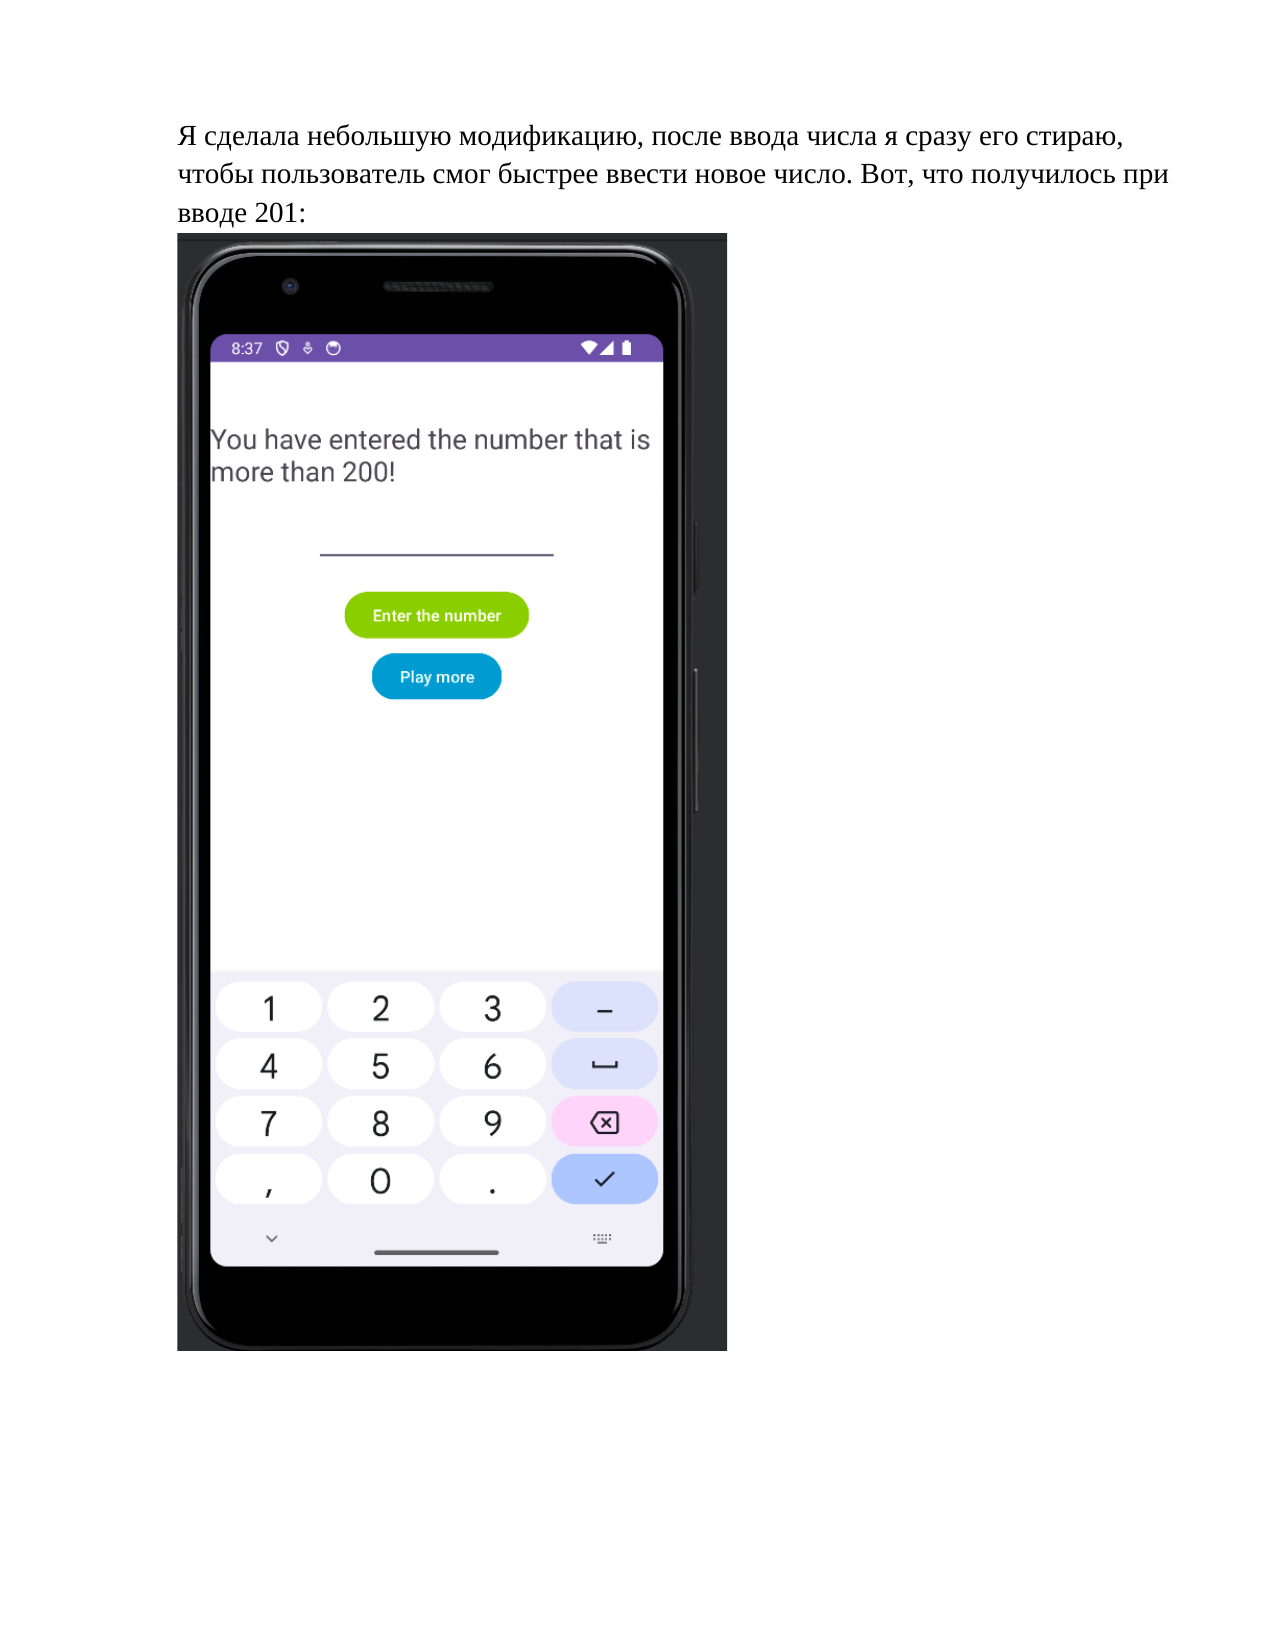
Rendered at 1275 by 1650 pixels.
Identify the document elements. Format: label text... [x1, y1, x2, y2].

picture [177, 233, 728, 1351]
text Я сделала небольшую модификацию, после ввода числа я сразу его стираю, чтобы пользователь смог быстрее ввести новое число. Вот, что получилось при вводе 201: [177, 118, 1186, 229]
